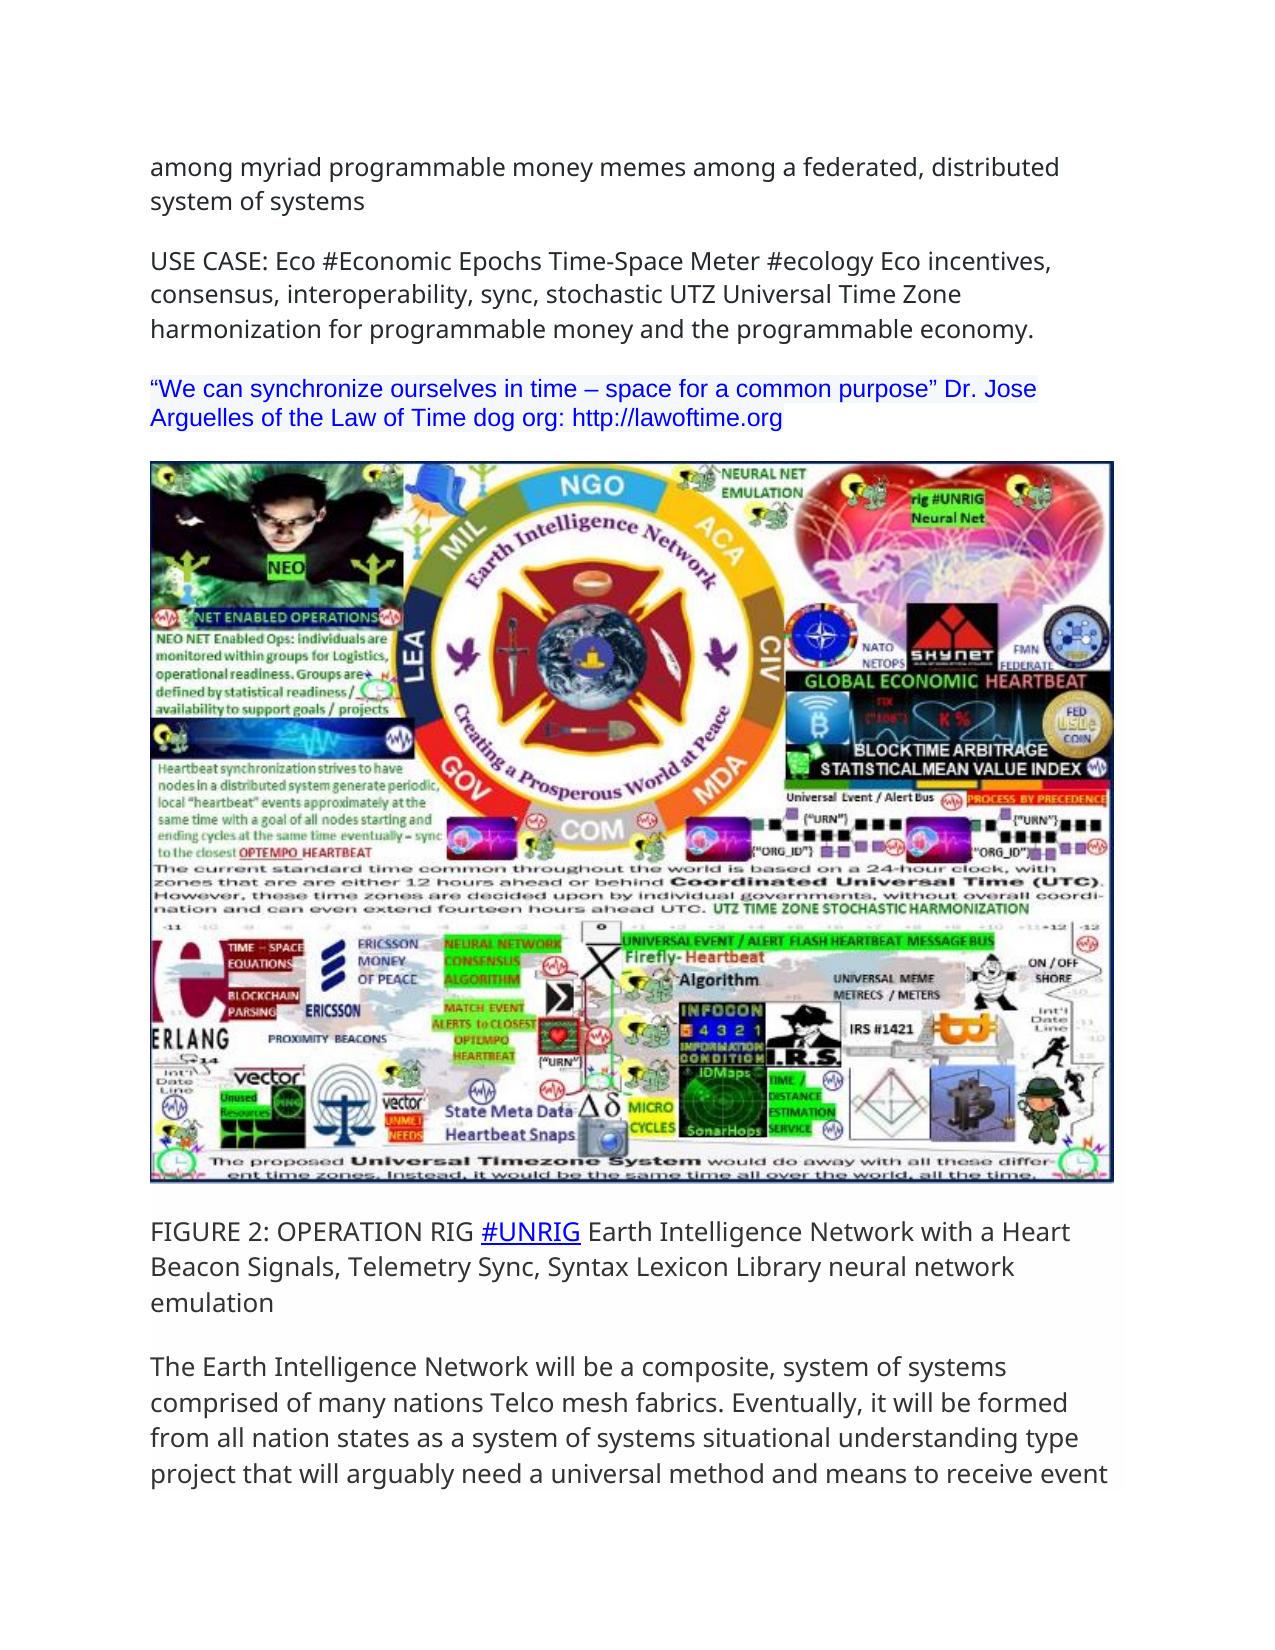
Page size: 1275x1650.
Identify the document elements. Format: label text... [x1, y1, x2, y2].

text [150, 1349, 1125, 1491]
text USE CASE: Eco #Economic Epochs Time-Space Meter #ecology Eco incentives, consensus, interoperability, sync, stochastic UTZ Universal Time Zone harmonization for programmable money and the programmable economy. [150, 243, 1125, 345]
text FIGURE 2: OPERATION RIG #UNRIG Earth Intelligence Network with a Heart Beacon Signals, Telemetry Sync, Syntax Lexicon Library neural network emulation [150, 1213, 1125, 1320]
text “We can synchronize ourselves in time – space for a common purpose” Dr. Jose Arguelles of the Law of Time dog org: http://lawoftime.org [150, 374, 1125, 432]
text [150, 150, 1125, 218]
picture [150, 461, 1114, 1184]
